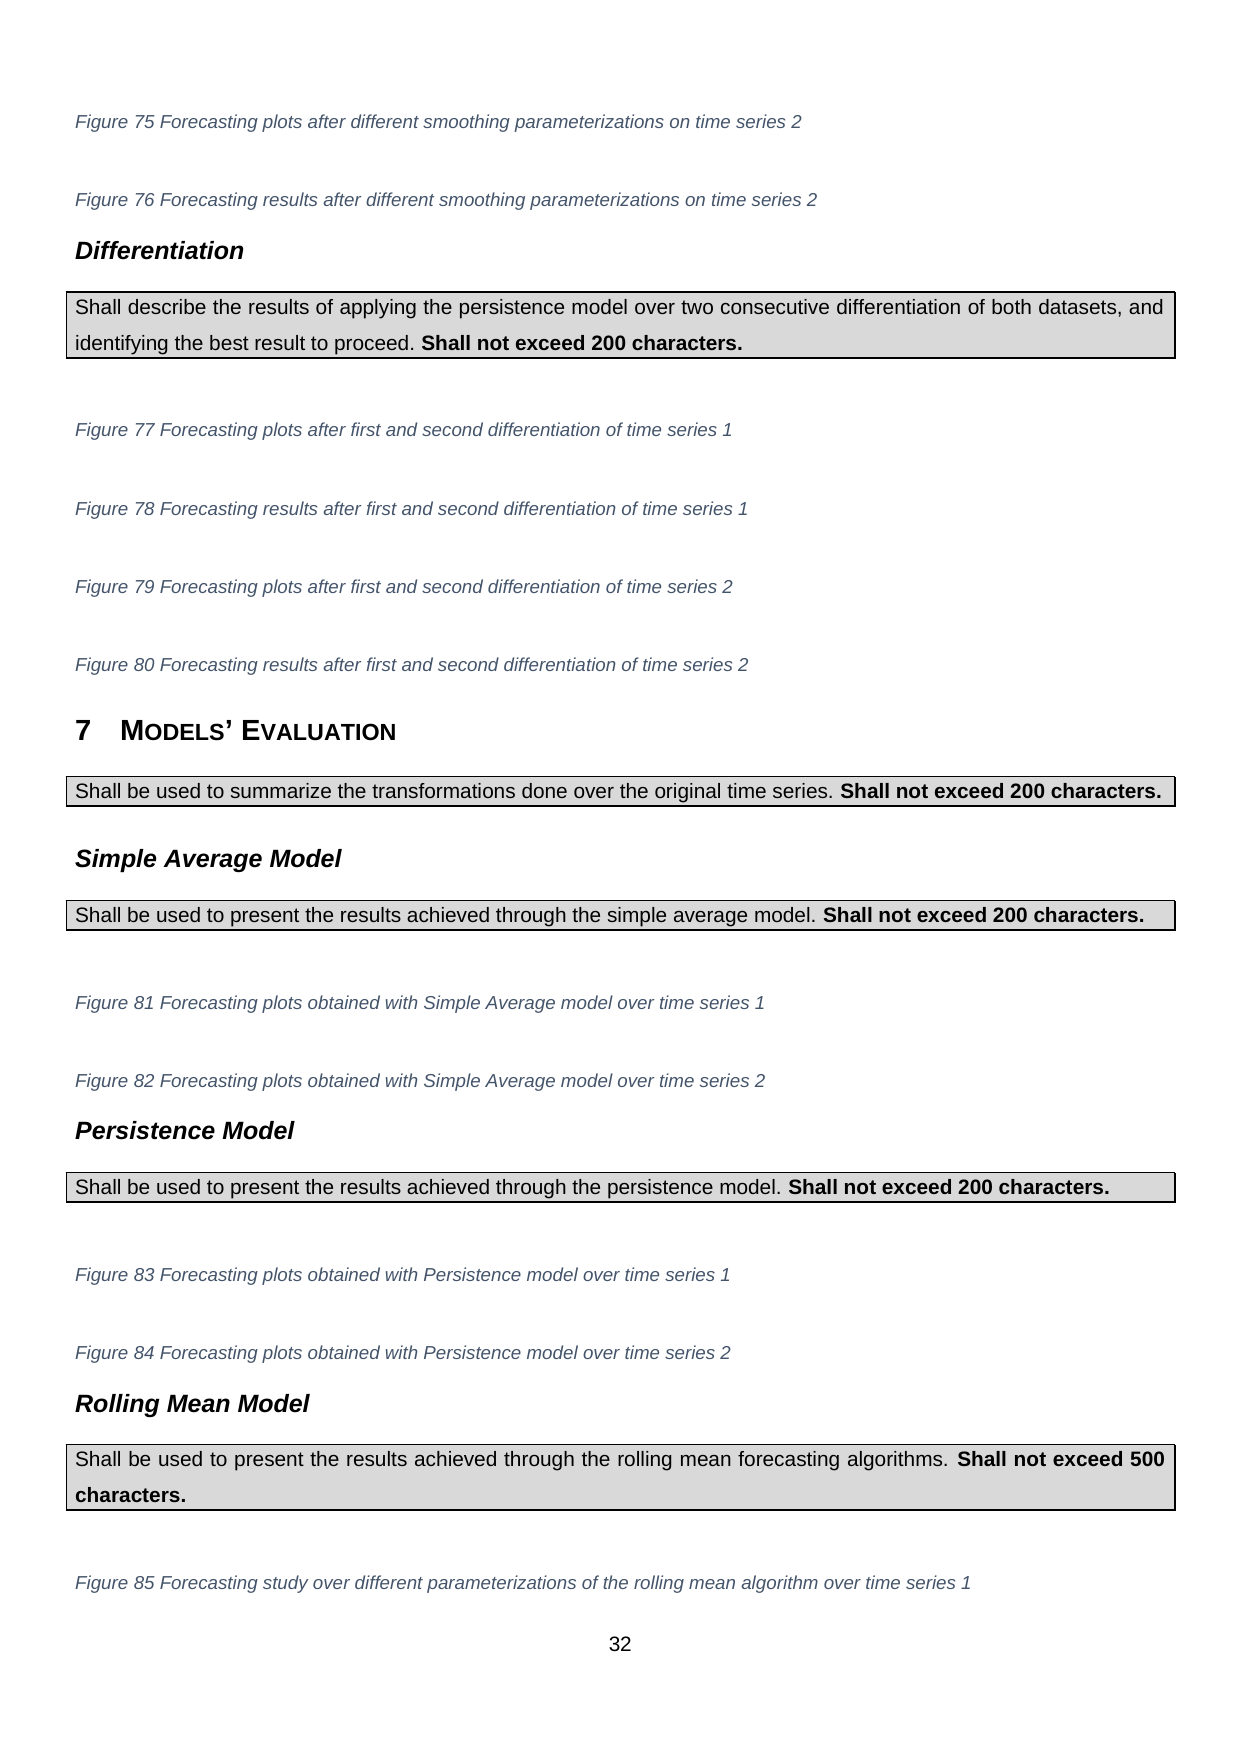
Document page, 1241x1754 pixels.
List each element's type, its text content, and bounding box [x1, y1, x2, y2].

text Figure 76 Forecasting results after different smoothing parameterizations on time series 2 [75, 189, 1165, 211]
text Figure 78 Forecasting results after first and second differentiation of time series 1 [75, 497, 1165, 519]
text Shall be used to present the results achieved through the persistence model. Shall not exceed 200 characters. [67, 1173, 1174, 1201]
text Shall be used to present the results achieved through the simple average model. Shall not exceed 200 characters. [67, 901, 1174, 929]
subtitle Rolling Mean Model [75, 1388, 1165, 1417]
text Figure 81 Forecasting plots obtained with Simple Average model over time series 1 [75, 991, 1165, 1013]
text Figure 85 Forecasting study over different parameterizations of the rolling mean algorithm over time series 1 [75, 1572, 1165, 1593]
text Shall describe the results of applying the persistence model over two consecutive differentiation of both datasets, and identifying the best result to proceed. Shall not exceed 200 characters. [67, 293, 1174, 357]
text Figure 79 Forecasting plots after first and second differentiation of time series 2 [75, 576, 1165, 597]
subtitle Differentiation [75, 236, 1165, 264]
text Figure 83 Forecasting plots obtained with Persistence model over time series 1 [75, 1264, 1165, 1285]
subtitle Persistence Model [75, 1116, 1165, 1145]
subtitle Simple Average Model [75, 844, 1165, 873]
text Figure 82 Forecasting plots obtained with Simple Average model over time series 2 [75, 1070, 1165, 1091]
text Figure 84 Forecasting plots obtained with Persistence model over time series 2 [75, 1342, 1165, 1363]
text Shall be used to summarize the transformations done over the original time series. Shall not exceed 200 characters. [67, 777, 1174, 805]
text Shall be used to present the results achieved through the rolling mean forecasting algorithms. Shall not exceed 500 characters. [67, 1445, 1174, 1509]
text Figure 80 Forecasting results after first and second differentiation of time series 2 [75, 654, 1165, 676]
subtitle Models’ Evaluation [75, 713, 1165, 747]
text Figure 75 Forecasting plots after different smoothing parameterizations on time series 2 [75, 111, 1165, 132]
text Figure 77 Forecasting plots after first and second differentiation of time series 1 [75, 419, 1165, 441]
